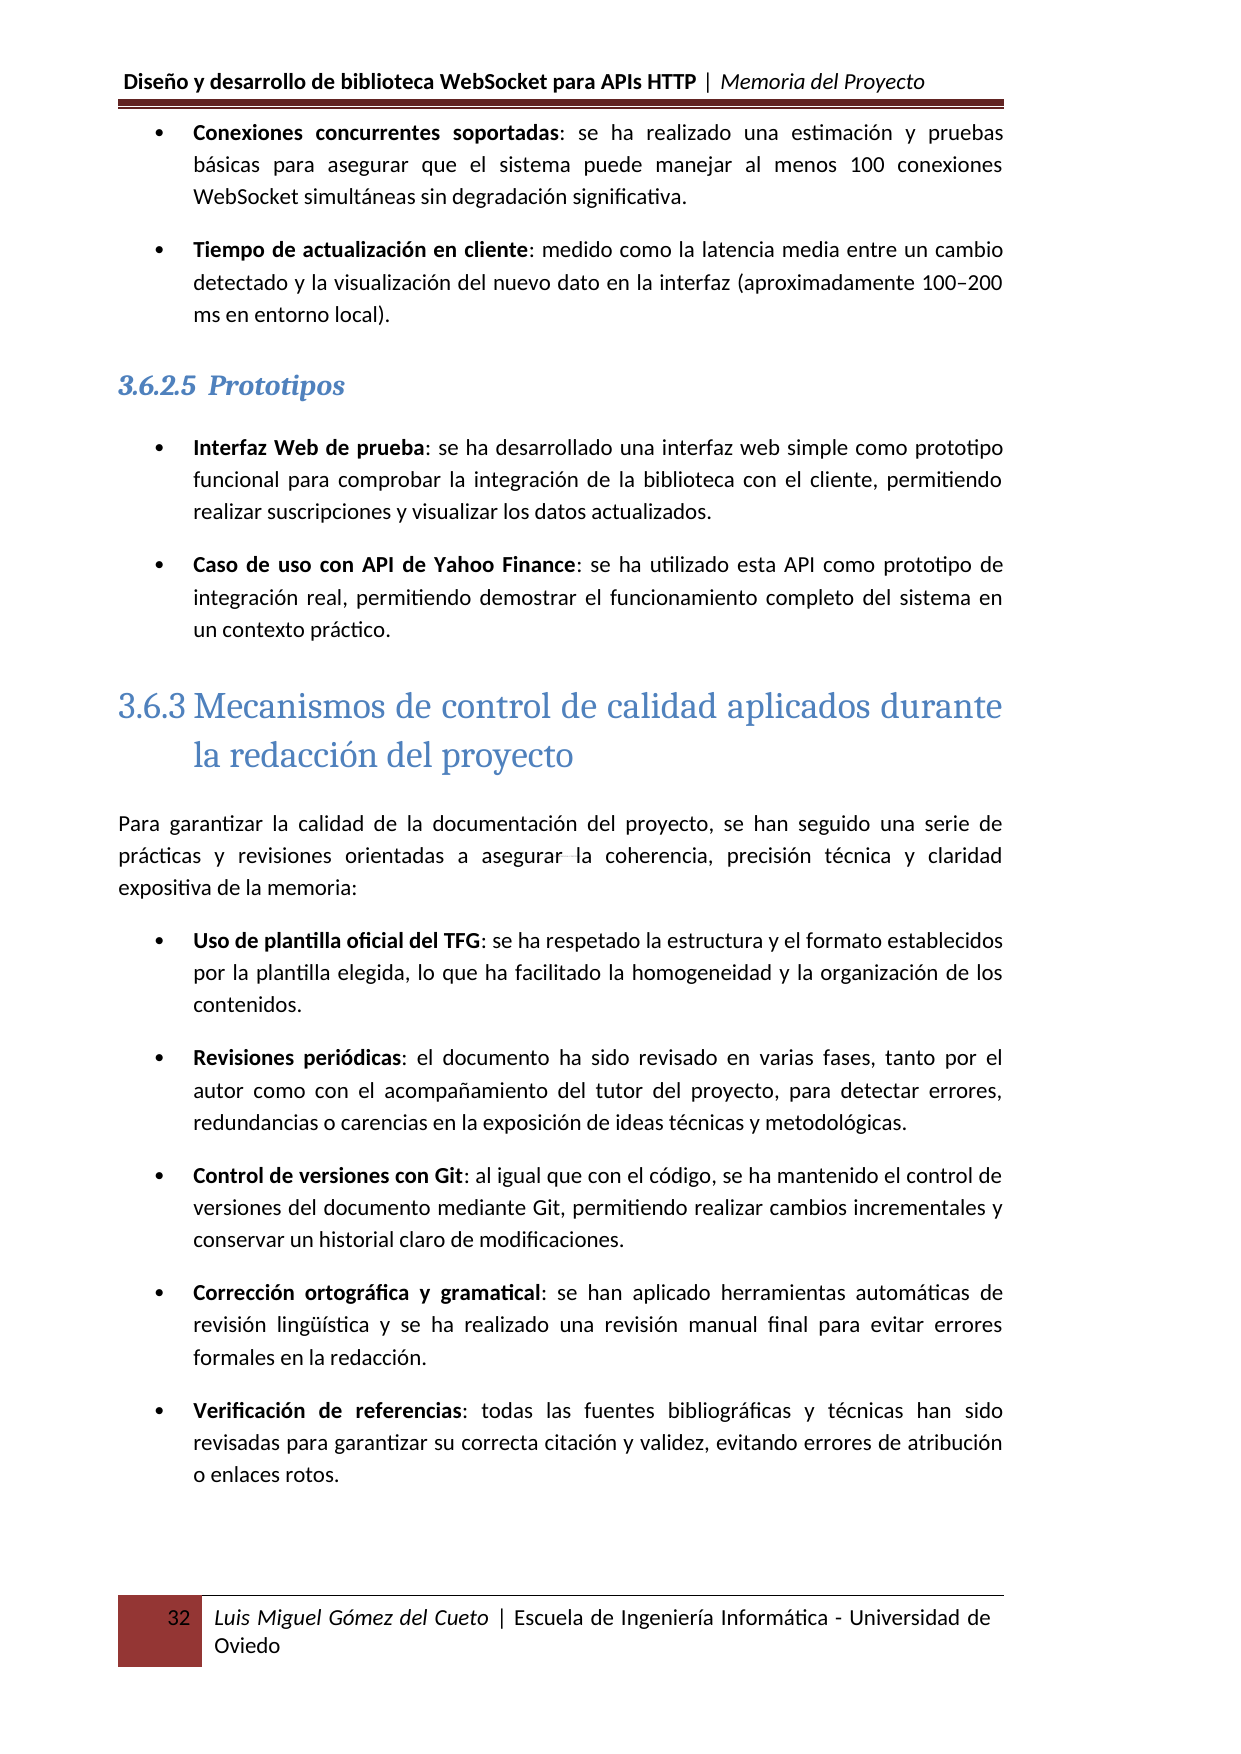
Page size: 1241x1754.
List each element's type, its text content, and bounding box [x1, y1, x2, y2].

list Tiempo de actualización en cliente: medido como la latencia media entre un cambio detectado y la visualización del nuevo dato en la interfaz (aproximadamente 100–200 ms en entorno local). [156, 236, 1004, 328]
list Corrección ortográfica y gramatical: se han aplicado herramientas automáticas de revisión lingüística y se ha realizado una revisión manual final para evitar errores formales en la redacción. [156, 1278, 1004, 1371]
list Verificación de referencias: todas las fuentes bibliográficas y técnicas han sido revisadas para garantizar su correcta citación y validez, evitando errores de atribución o enlaces rotos. [156, 1396, 1004, 1488]
subtitle Mecanismos de control de calidad aplicados durante la redacción del proyecto [118, 684, 1004, 777]
list Revisiones periódicas: el documento ha sido revisado en varias fases, tanto por el autor como con el acompañamiento del tutor del proyecto, para detectar errores, redundancias o carencias en la exposición de ideas técnicas y metodológicas. [156, 1043, 1004, 1136]
subtitle Prototipos [118, 369, 1004, 403]
text Para garantizar la calidad de la documentación del proyecto, se han seguido una serie de prácticas y revisiones orientadas a asegurar la coherencia, precisión técnica y claridad expositiva de la memoria: [118, 809, 1004, 901]
list Interfaz Web de prueba: se ha desarrollado una interfaz web simple como prototipo funcional para comprobar la integración de la biblioteca con el cliente, permitiendo realizar suscripciones y visualizar los datos actualizados. [156, 433, 1004, 526]
list Caso de uso con API de Yahoo Finance: se ha utilizado esta API como prototipo de integración real, permitiendo demostrar el funcionamiento completo del sistema en un contexto práctico. [156, 551, 1004, 643]
list Uso de plantilla oficial del TFG: se ha respetado la estructura y el formato establecidos por la plantilla elegida, lo que ha facilitado la homogeneidad y la organización de los contenidos. [156, 926, 1004, 1018]
list Conexiones concurrentes soportadas: se ha realizado una estimación y pruebas básicas para asegurar que el sistema puede manejar al menos 100 conexiones WebSocket simultáneas sin degradación significativa. [156, 118, 1004, 211]
list Control de versiones con Git: al igual que con el código, se ha mantenido el control de versiones del documento mediante Git, permitiendo realizar cambios incrementales y conservar un historial claro de modificaciones. [156, 1161, 1004, 1253]
